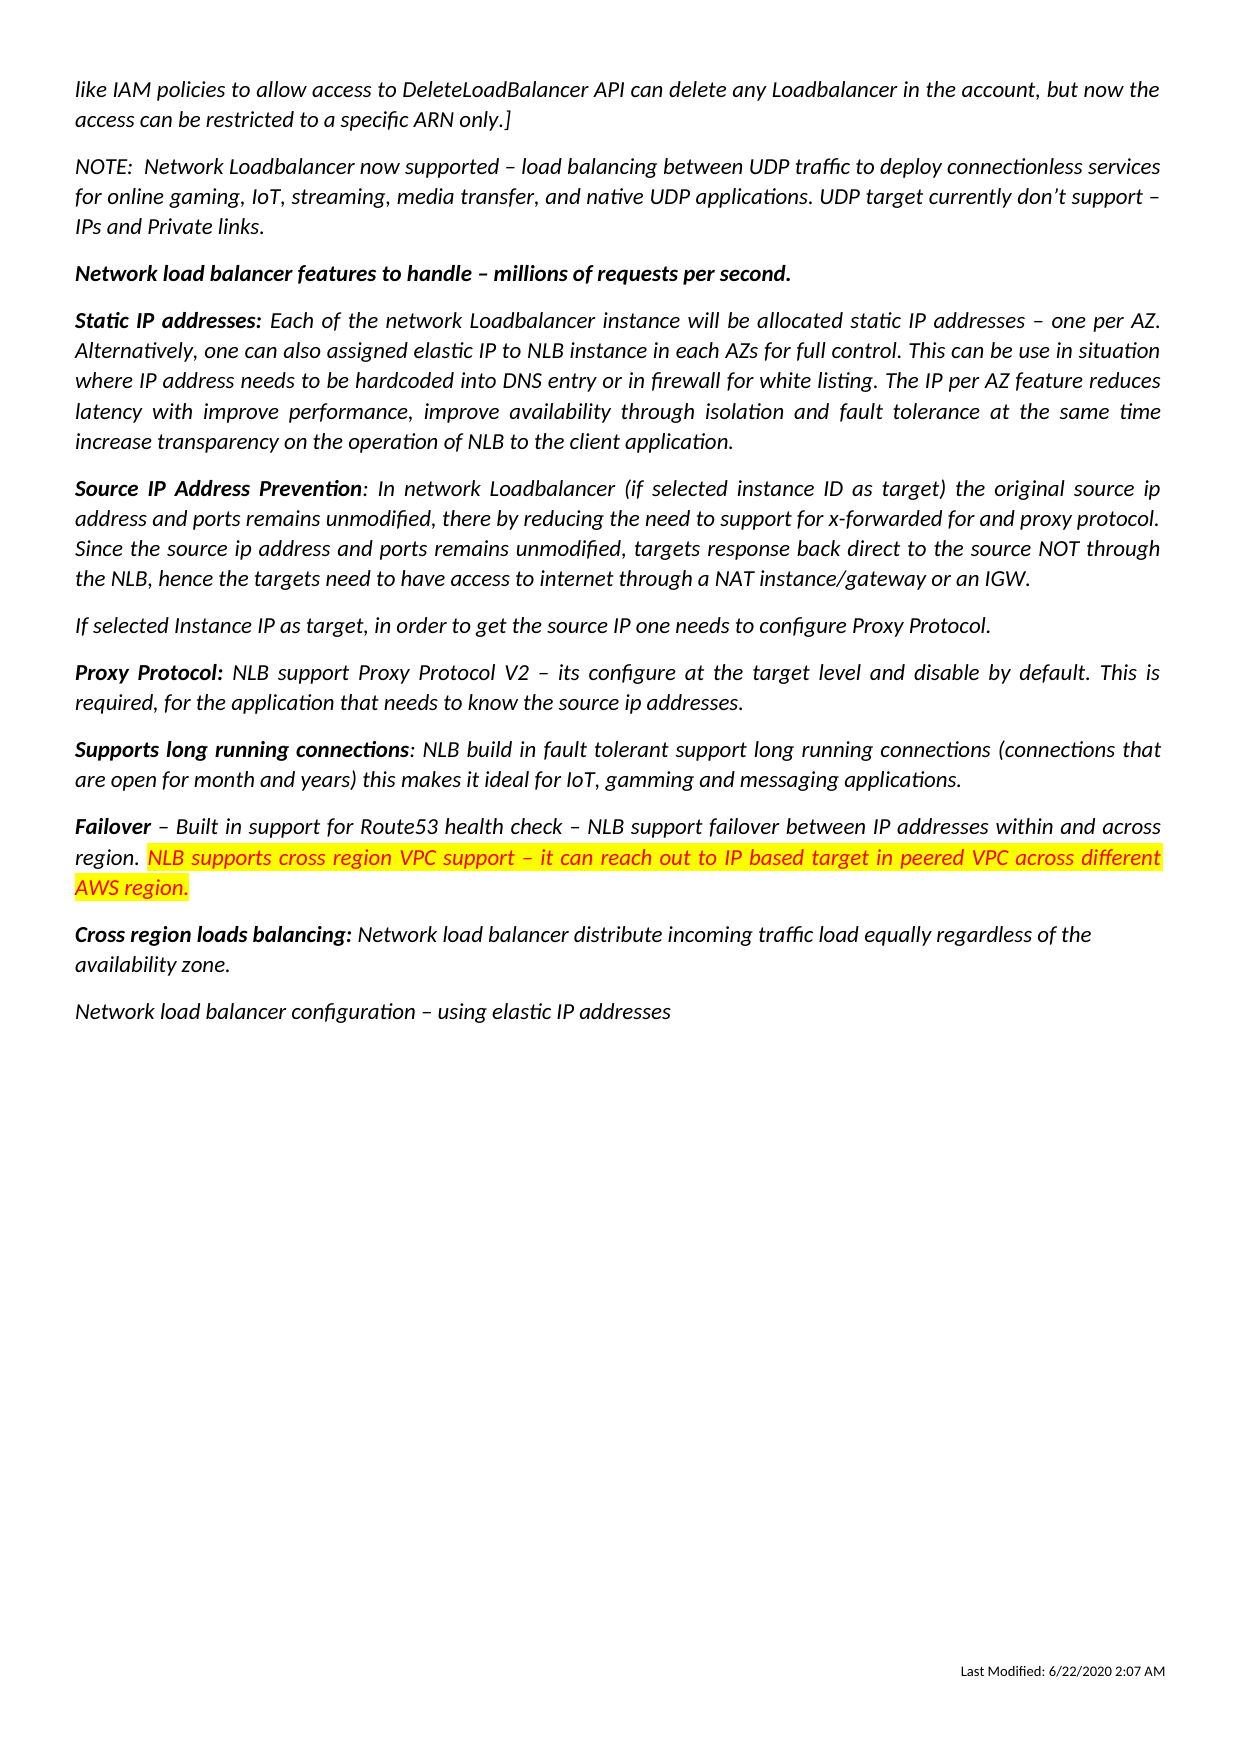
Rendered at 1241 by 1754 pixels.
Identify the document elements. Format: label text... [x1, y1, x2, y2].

text Cross region loads balancing: Network load balancer distribute incoming traffic load equally regardless of the availability zone. [75, 920, 1165, 978]
text NOTE: Network Loadbalancer now supported – load balancing between UDP traffic to deploy connectionless services for online gaming, IoT, streaming, media transfer, and native UDP applications. UDP target currently don’t support – IPs and Private links. [75, 152, 1165, 241]
text Failover – Built in support for Route53 health check – NLB support failover between IP addresses within and across region. NLB supports cross region VPC support – it can reach out to IP based target in peered VPC across different AWS region. [75, 812, 1165, 901]
text Network load balancer features to handle – millions of requests per second. [75, 259, 1165, 287]
text If selected Instance IP as target, in order to get the source IP one needs to configure Proxy Protocol. [75, 611, 1165, 639]
text Static IP addresses: Each of the network Loadbalancer instance will be allocated static IP addresses – one per AZ. Alternatively, one can also assigned elastic IP to NLB instance in each AZs for full control. This can be use in situation where IP address needs to be hardcoded into DNS entry or in firewall for white listing. The IP per AZ feature reduces latency with improve performance, improve availability through isolation and fault tolerance at the same time increase transparency on the operation of NLB to the client application. [75, 306, 1165, 455]
text Network load balancer configuration – using elastic IP addresses [75, 997, 1165, 1025]
text Proxy Protocol: NLB support Proxy Protocol V2 – its configure at the target level and disable by default. This is required, for the application that needs to know the source ip addresses. [75, 658, 1165, 717]
text Supports long running connections: NLB build in fault tolerant support long running connections (connections that are open for month and years) this makes it ideal for IoT, gamming and messaging applications. [75, 735, 1165, 794]
text Source IP Address Prevention: In network Loadbalancer (if selected instance ID as target) the original source ip address and ports remains unmodified, there by reducing the need to support for x-forwarded for and proxy protocol. Since the source ip address and ports remains unmodified, targets response back direct to the source NOT through the NLB, hence the targets need to have access to internet through a NAT instance/gateway or an IGW. [75, 474, 1165, 593]
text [75, 75, 1165, 133]
